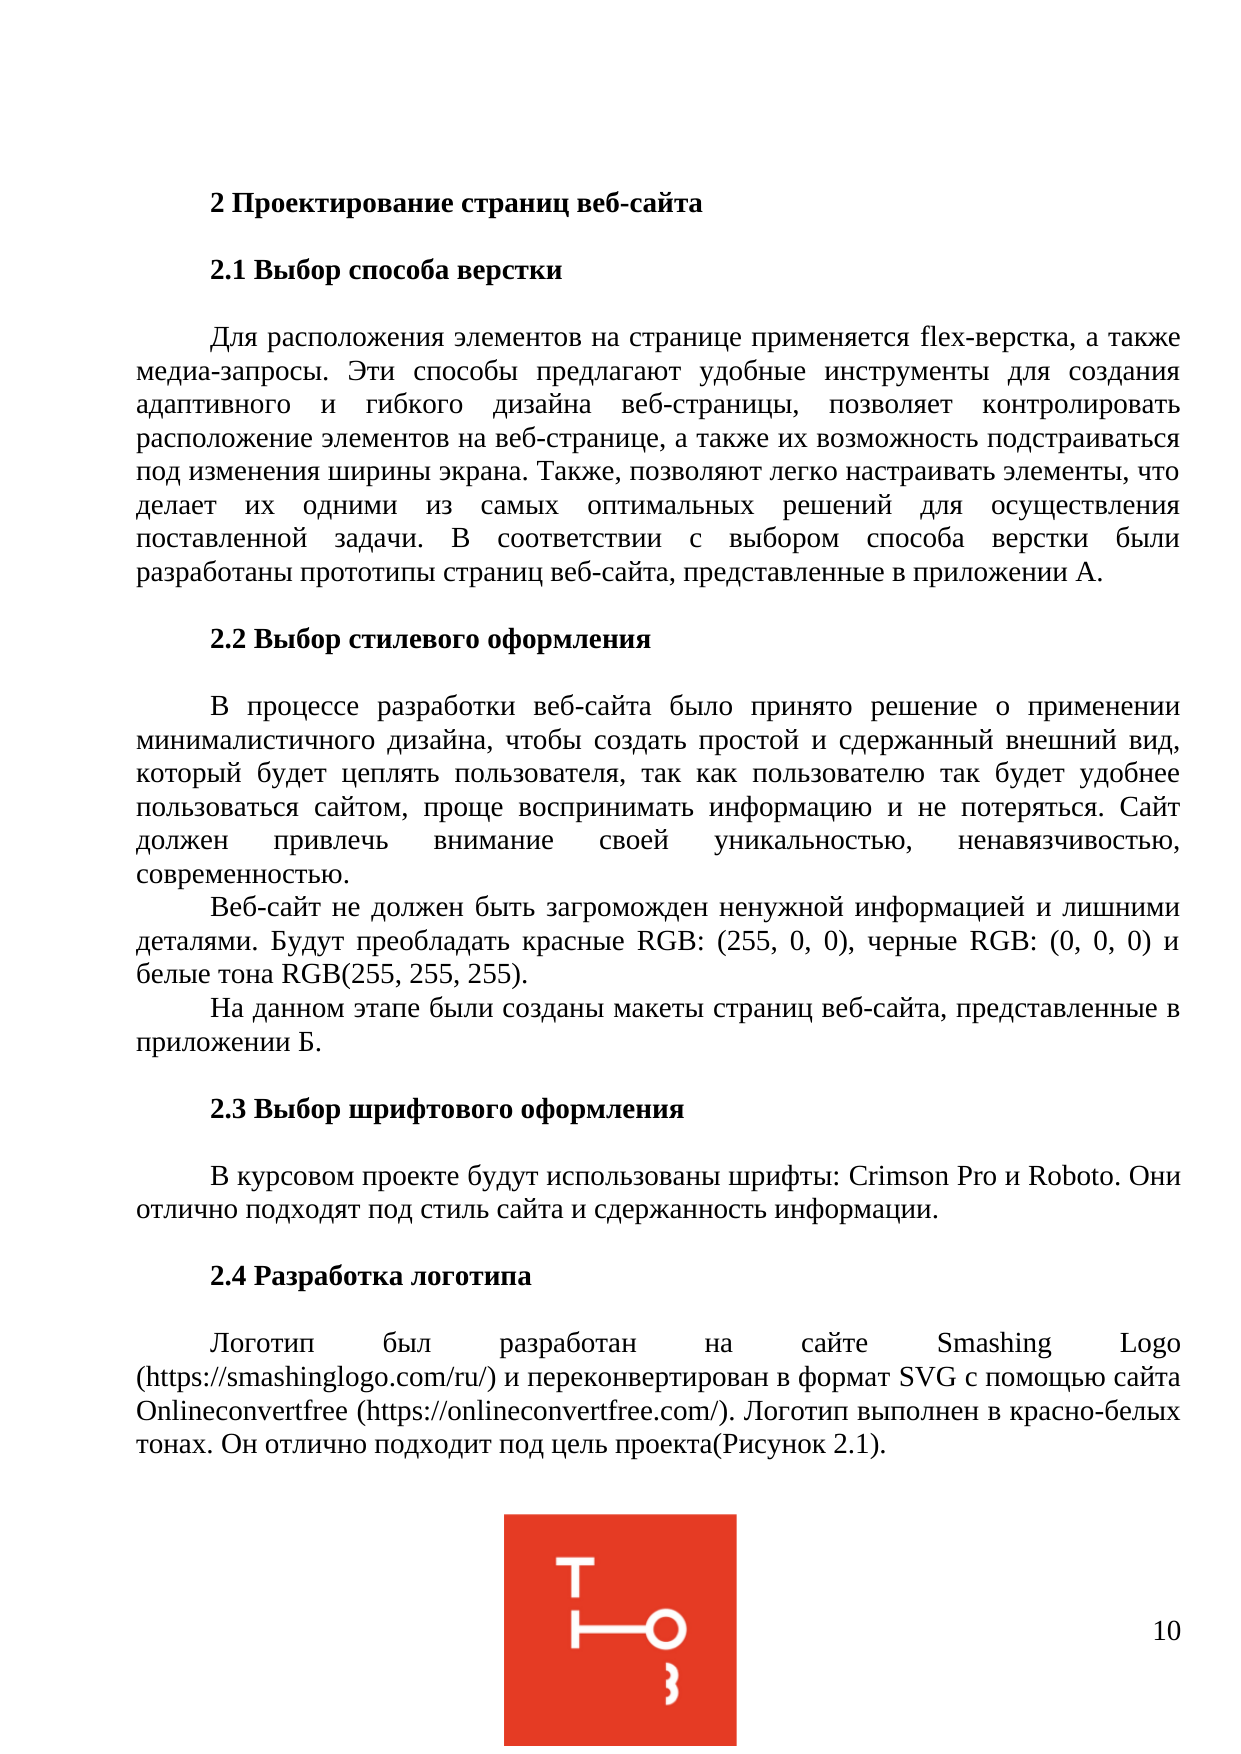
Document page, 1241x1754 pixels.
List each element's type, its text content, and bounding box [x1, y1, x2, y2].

text На данном этапе были созданы макеты страниц веб-сайта, представленные в приложении Б. [136, 990, 1181, 1057]
text Веб-сайт не должен быть загроможден ненужной информацией и лишними деталями. Будут преобладать красные RGB: (255, 0, 0), черные RGB: (0, 0, 0) и белые тона RGB(255, 255, 255). [136, 889, 1181, 990]
picture [503, 1513, 737, 1746]
text Для расположения элементов на странице применяется flex-верстка, а также медиа-запросы. Эти способы предлагают удобные инструменты для создания адаптивного и гибкого дизайна веб-страницы, позволяет контролировать расположение элементов на веб-странице, а также их возможность подстраиваться под изменения ширины экрана. Также, позволяют легко настраивать элементы, что делает их одними из самых оптимальных решений для осуществления поставленной задачи. В соответствии с выбором способа верстки были разработаны прототипы страниц веб-сайта, представленные в приложении А. [136, 319, 1181, 588]
text 2.3 Выбор шрифтового оформления [136, 1091, 1181, 1124]
text 2.4 Разработка логотипа [136, 1258, 1181, 1292]
text В процессе разработки веб-сайта было принято решение о применении минималистичного дизайна, чтобы создать простой и сдержанный внешний вид, который будет цеплять пользователя, так как пользователю так будет удобнее пользоваться сайтом, проще воспринимать информацию и не потеряться. Сайт должен привлечь внимание своей уникальностью, ненавязчивостью, современностью. [136, 688, 1181, 889]
text 2.1 Выбор способа верстки [136, 252, 1181, 286]
text 2.2 Выбор стилевого оформления [136, 621, 1181, 655]
text 2 Проектирование страниц веб-сайта [136, 185, 1181, 219]
text Логотип был разработан на сайте Smashing Logo (https://smashinglogo.com/ru/) и переконвертирован в формат SVG с помощью сайта Onlineconvertfree (https://onlineconvertfree.com/). Логотип выполнен в красно-белых тонах. Он отлично подходит под цель проекта(Рисунок 2.1). [136, 1326, 1181, 1460]
text В курсовом проекте будут использованы шрифты: Crimson Pro и Roboto. Они отлично подходят под стиль сайта и сдержанность информации. [136, 1158, 1181, 1225]
